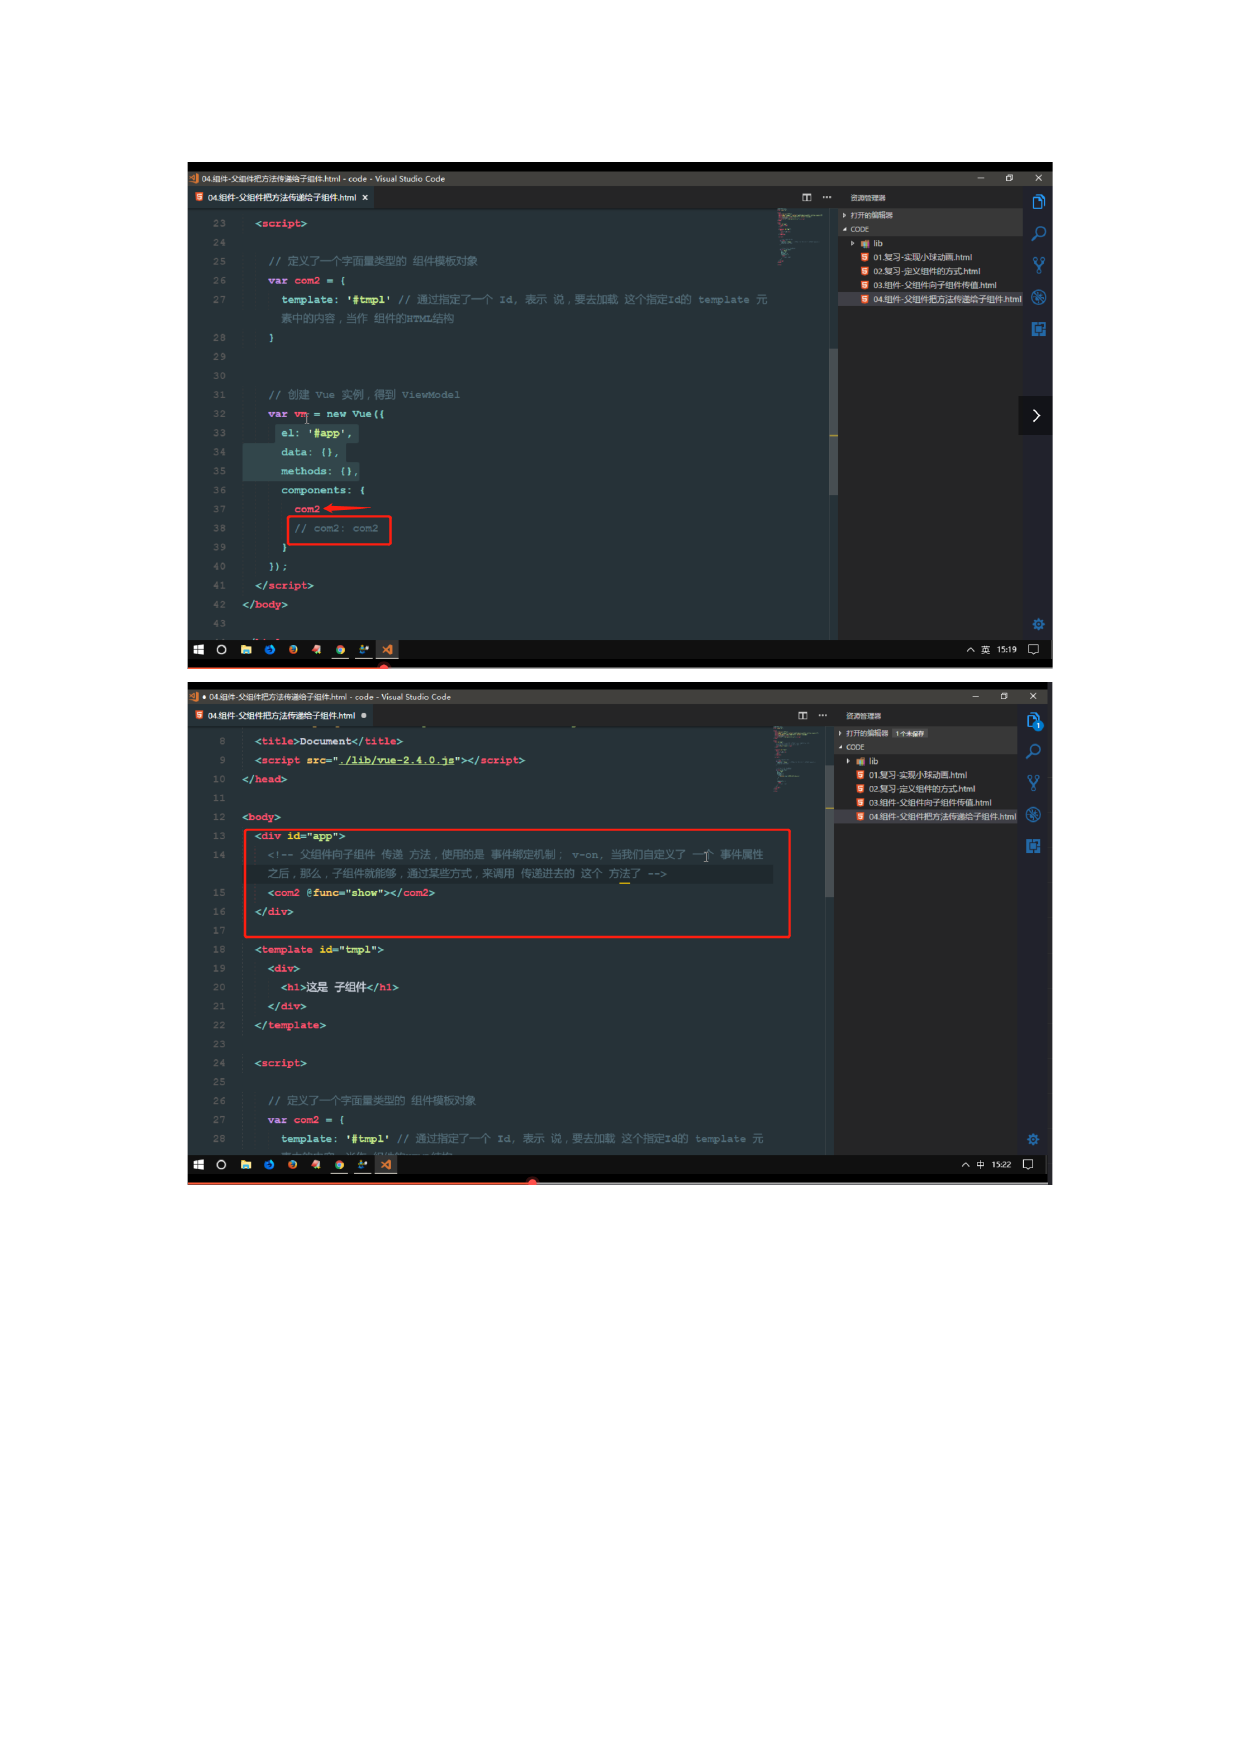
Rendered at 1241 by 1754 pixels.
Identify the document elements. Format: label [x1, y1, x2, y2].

picture [187, 162, 1053, 669]
picture [187, 682, 1053, 1185]
